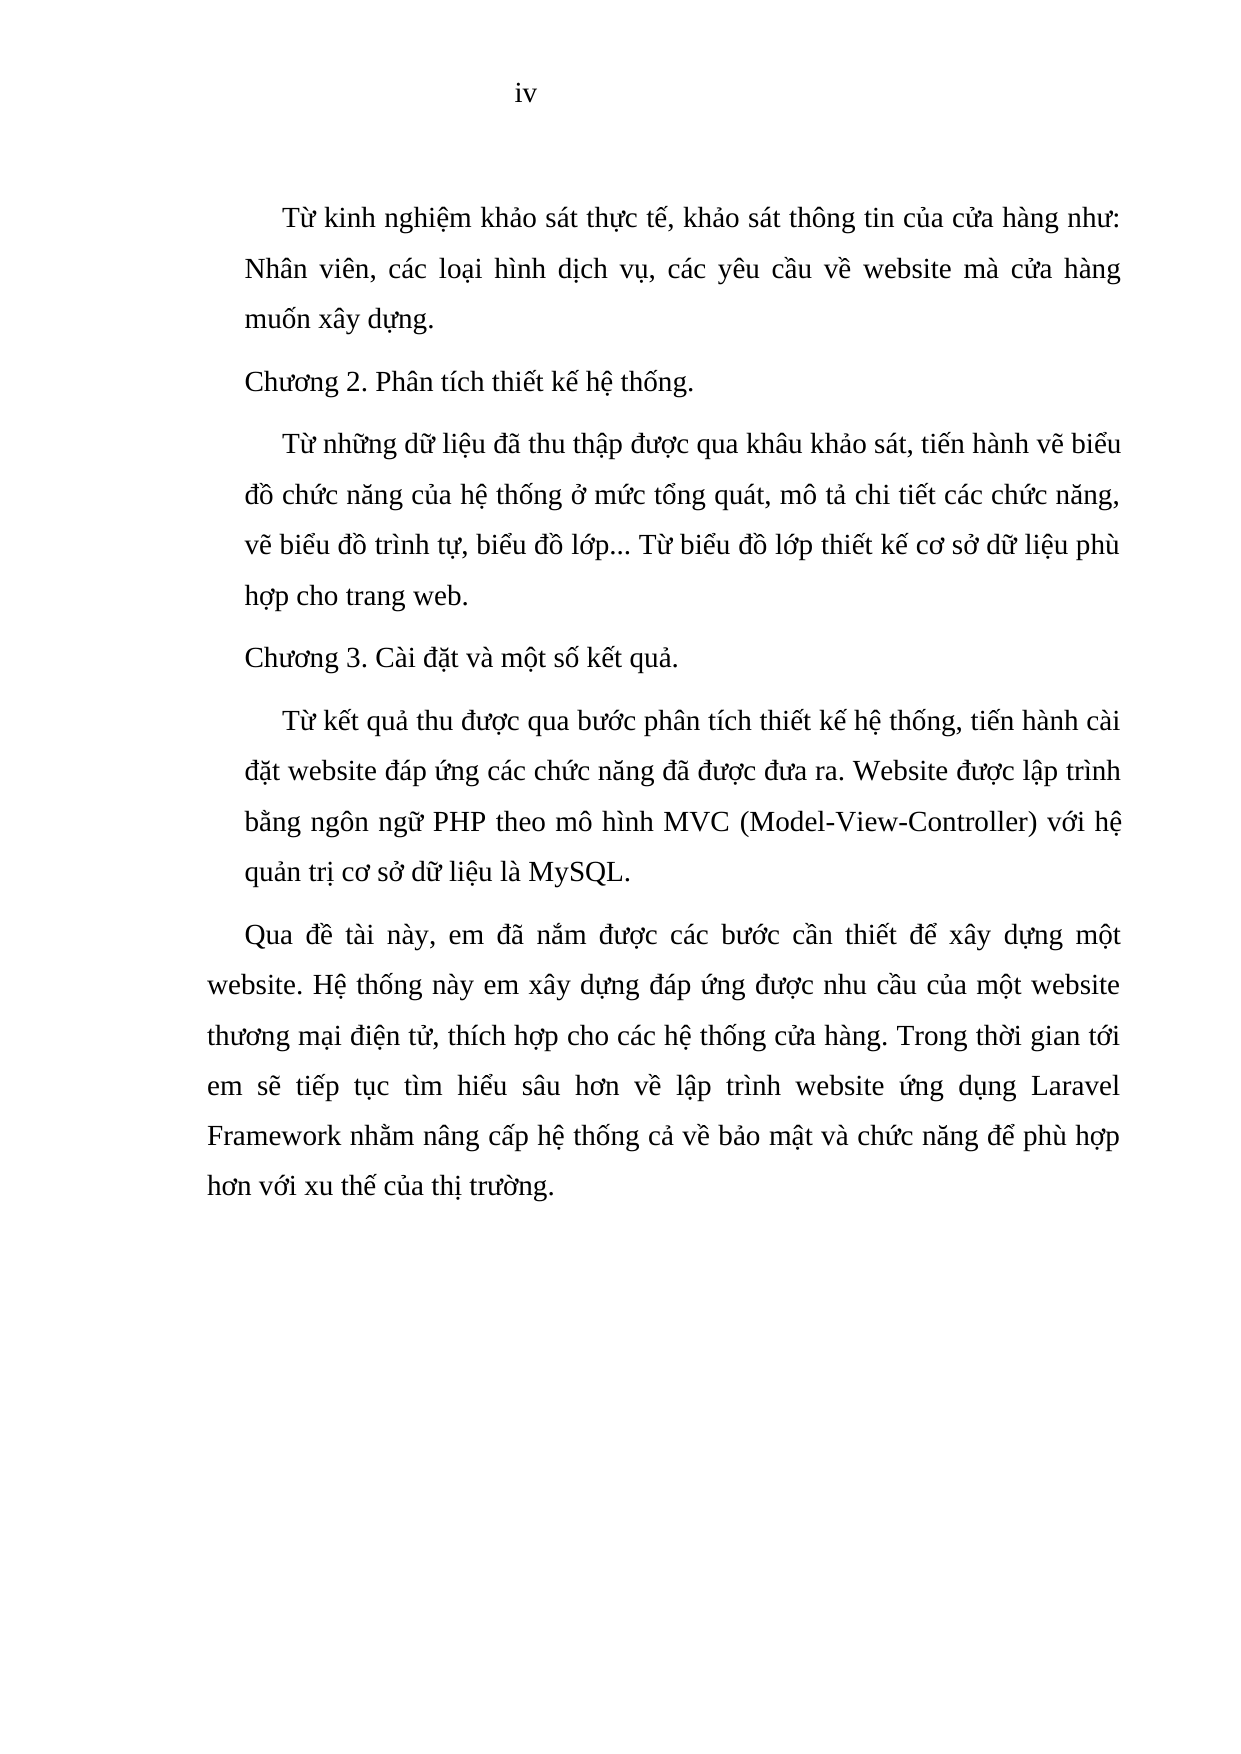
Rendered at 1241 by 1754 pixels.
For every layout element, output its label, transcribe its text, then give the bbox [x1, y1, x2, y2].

text Từ kinh nghiệm khảo sát thực tế, khảo sát thông tin của cửa hàng như: Nhân viên, các loại hình dịch vụ, các yêu cầu về website mà cửa hàng muốn xây dựng. [244, 200, 1122, 334]
text Chương 3. Cài đặt và một số kết quả. [207, 640, 1122, 674]
text Chương 2. Phân tích thiết kế hệ thống. [207, 364, 1122, 397]
text Qua đề tài này, em đã nắm được các bước cần thiết để xây dựng một website. Hệ thống này em xây dựng đáp ứng được nhu cầu của một website thương mại điện tử, thích hợp cho các hệ thống cửa hàng. Trong thời gian tới em sẽ tiếp tục tìm hiểu sâu hơn về lập trình website ứng dụng Laravel Framework nhằm nâng cấp hệ thống cả về bảo mật và chức năng để phù hợp hơn với xu thế của thị trường. [207, 917, 1122, 1202]
text Từ kết quả thu được qua bước phân tích thiết kế hệ thống, tiến hành cài đặt website đáp ứng các chức năng đã được đưa ra. Website được lập trình bằng ngôn ngữ PHP theo mô hình MVC (Model-View-Controller) với hệ quản trị cơ sở dữ liệu là MySQL. [244, 703, 1122, 888]
text Từ những dữ liệu đã thu thập được qua khâu khảo sát, tiến hành vẽ biểu đồ chức năng của hệ thống ở mức tổng quát, mô tả chi tiết các chức năng, vẽ biểu đồ trình tự, biểu đồ lớp... Từ biểu đồ lớp thiết kế cơ sở dữ liệu phù hợp cho trang web. [244, 427, 1122, 611]
